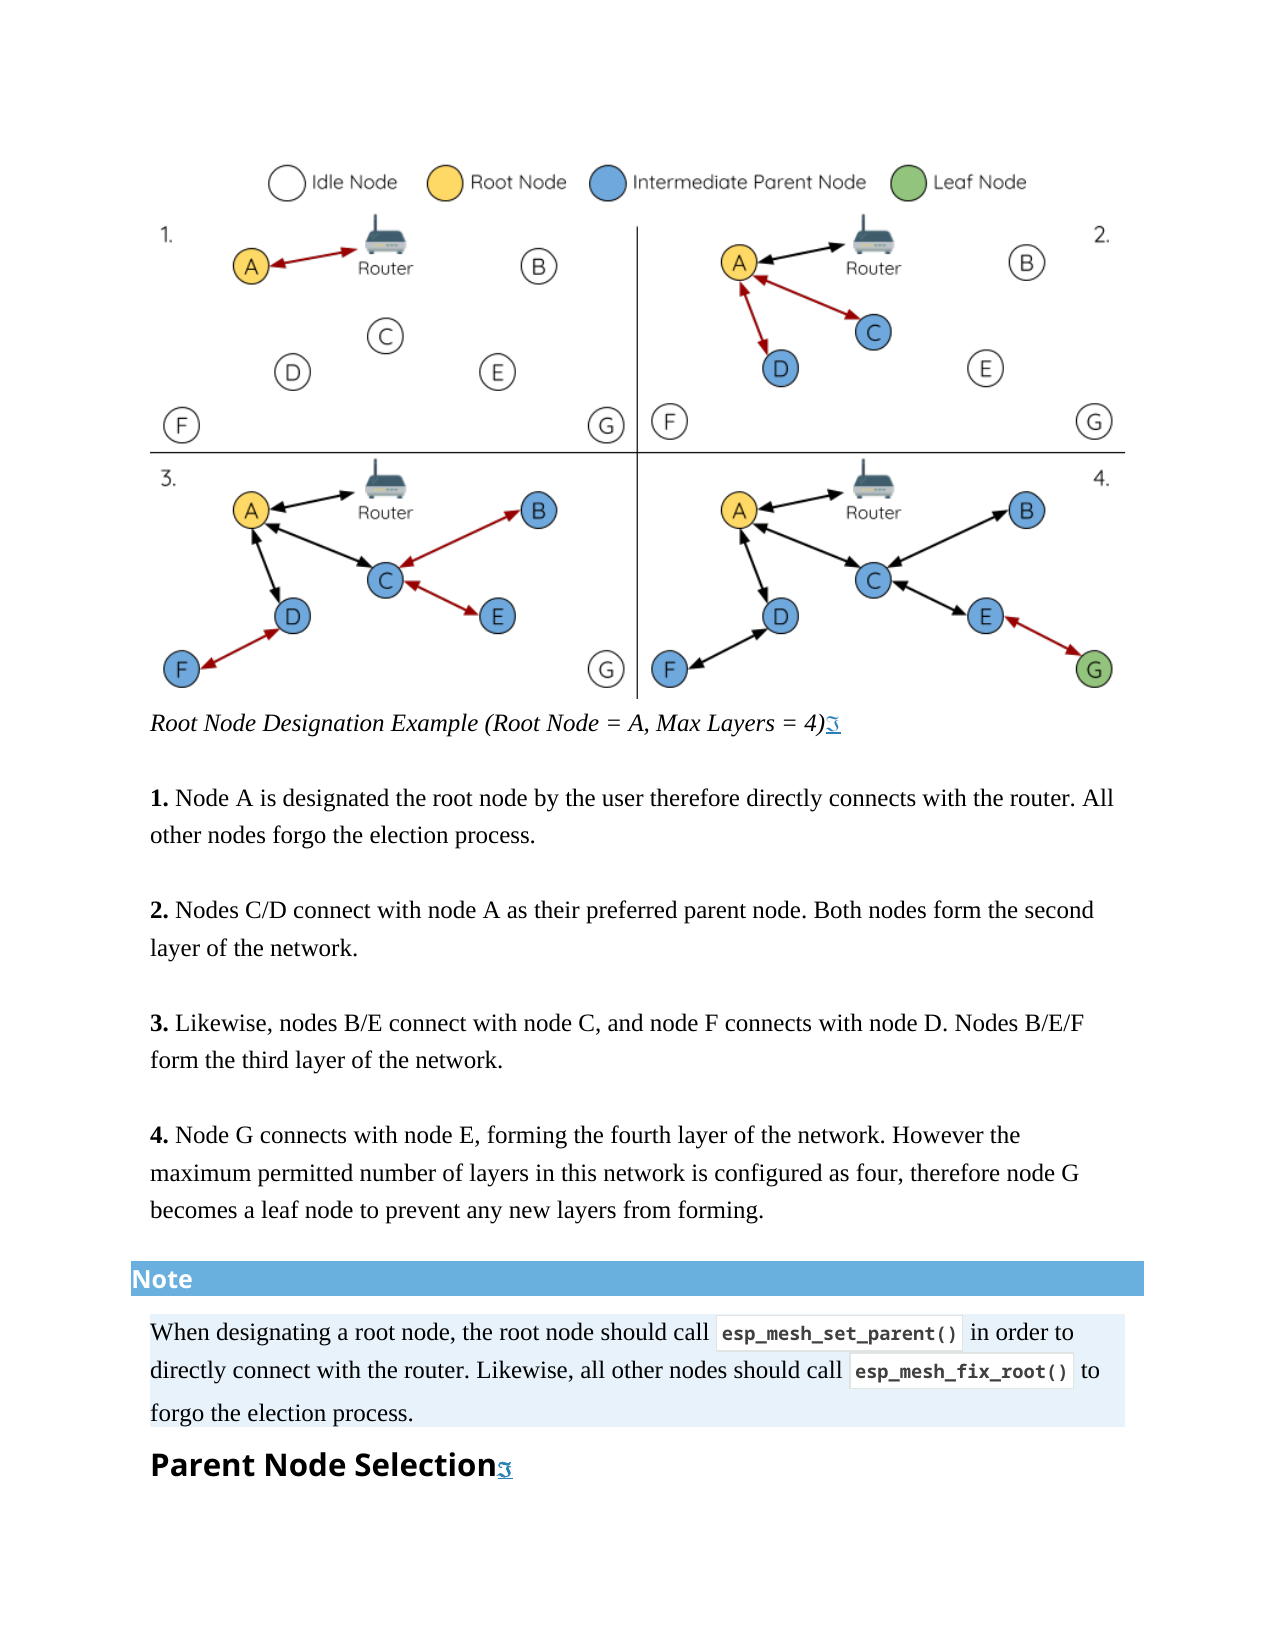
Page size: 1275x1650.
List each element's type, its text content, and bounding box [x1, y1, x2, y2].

text 1. Node A is designated the root node by the user therefore directly connects with the router. All other nodes forgo the election process. [150, 774, 1125, 849]
text Root Node Designation Example (Root Node = A, Max Layers = 4) [150, 699, 1125, 736]
picture [150, 150, 1125, 699]
text Parent Node Selection [150, 1443, 1125, 1486]
text 4. Node G connects with node E, forming the fourth layer of the network. However the maximum permitted number of layers in this network is configured as four, therefore node G becomes a leaf node to prevent any new layers from forming. [150, 1111, 1125, 1224]
text 3. Likewise, nodes B/E connect with node C, and node F connects with node D. Nodes B/E/F form the third layer of the network. [150, 999, 1125, 1074]
text 2. Nodes C/D connect with node A as their preferred parent node. Both nodes form the second layer of the network. [150, 886, 1125, 961]
text When designating a root node, the root node should call esp_mesh_set_parent() in order to directly connect with the router. Likewise, all other nodes should call esp_mesh_fix_root() to forgo the election process. [150, 1314, 1125, 1427]
text Note [131, 1261, 1144, 1296]
